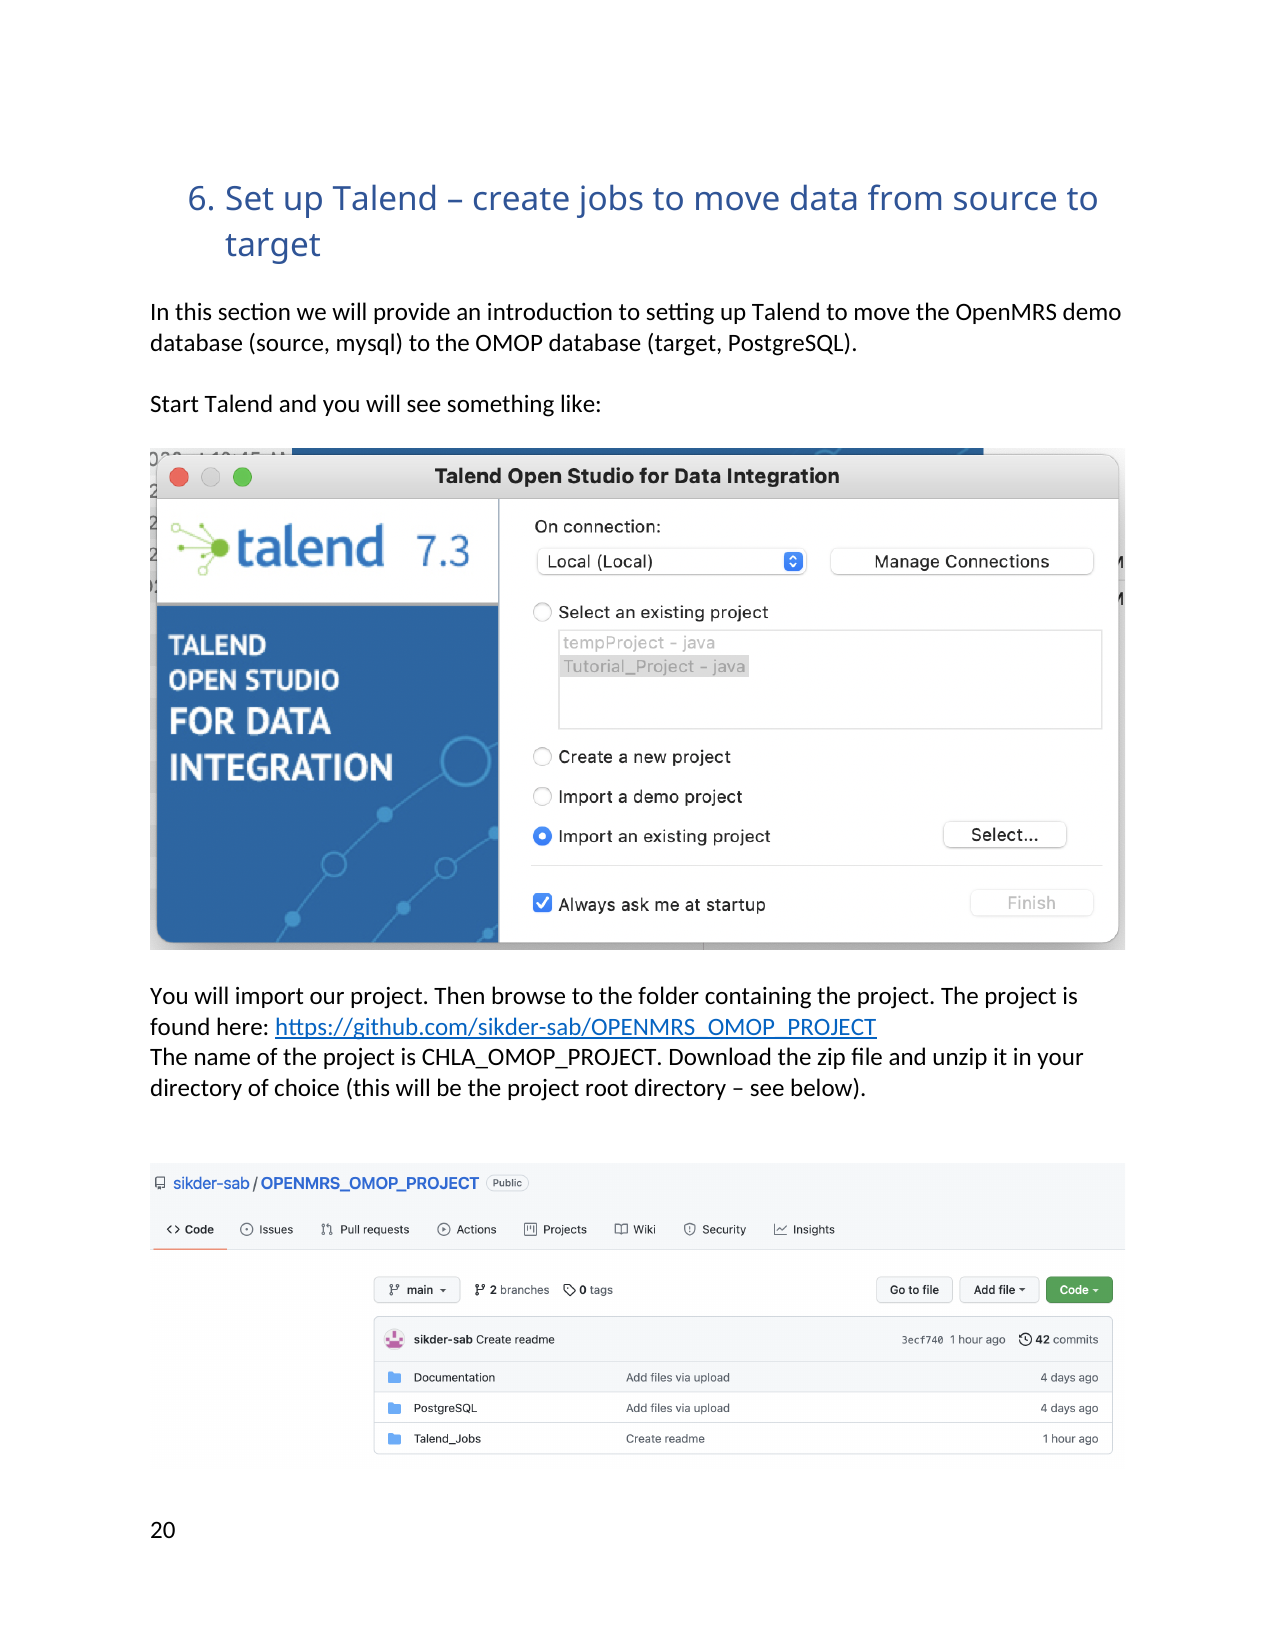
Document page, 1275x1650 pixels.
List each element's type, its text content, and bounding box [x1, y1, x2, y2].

picture [150, 1163, 1125, 1469]
text The name of the project is CHLA_OMOP_PROJECT. Download the zip file and unzip it in your directory of choice (this will be the project root directory – see below). [150, 1041, 1125, 1102]
text You will import our project. Then browse to the folder containing the project. The project is found here: https://github.com/sikder-sab/OPENMRS_OMOP_PROJECT [150, 980, 1125, 1041]
picture [150, 448, 1125, 950]
text In this section we will provide an introduction to setting up Talend to move the OpenMRS demo database (source, mysql) to the OMOP database (target, PostgreSQL). [150, 296, 1125, 357]
subtitle Set up Talend – create jobs to move data from source to target [187, 175, 1125, 266]
text Start Talend and you will see something like: [150, 388, 1125, 418]
